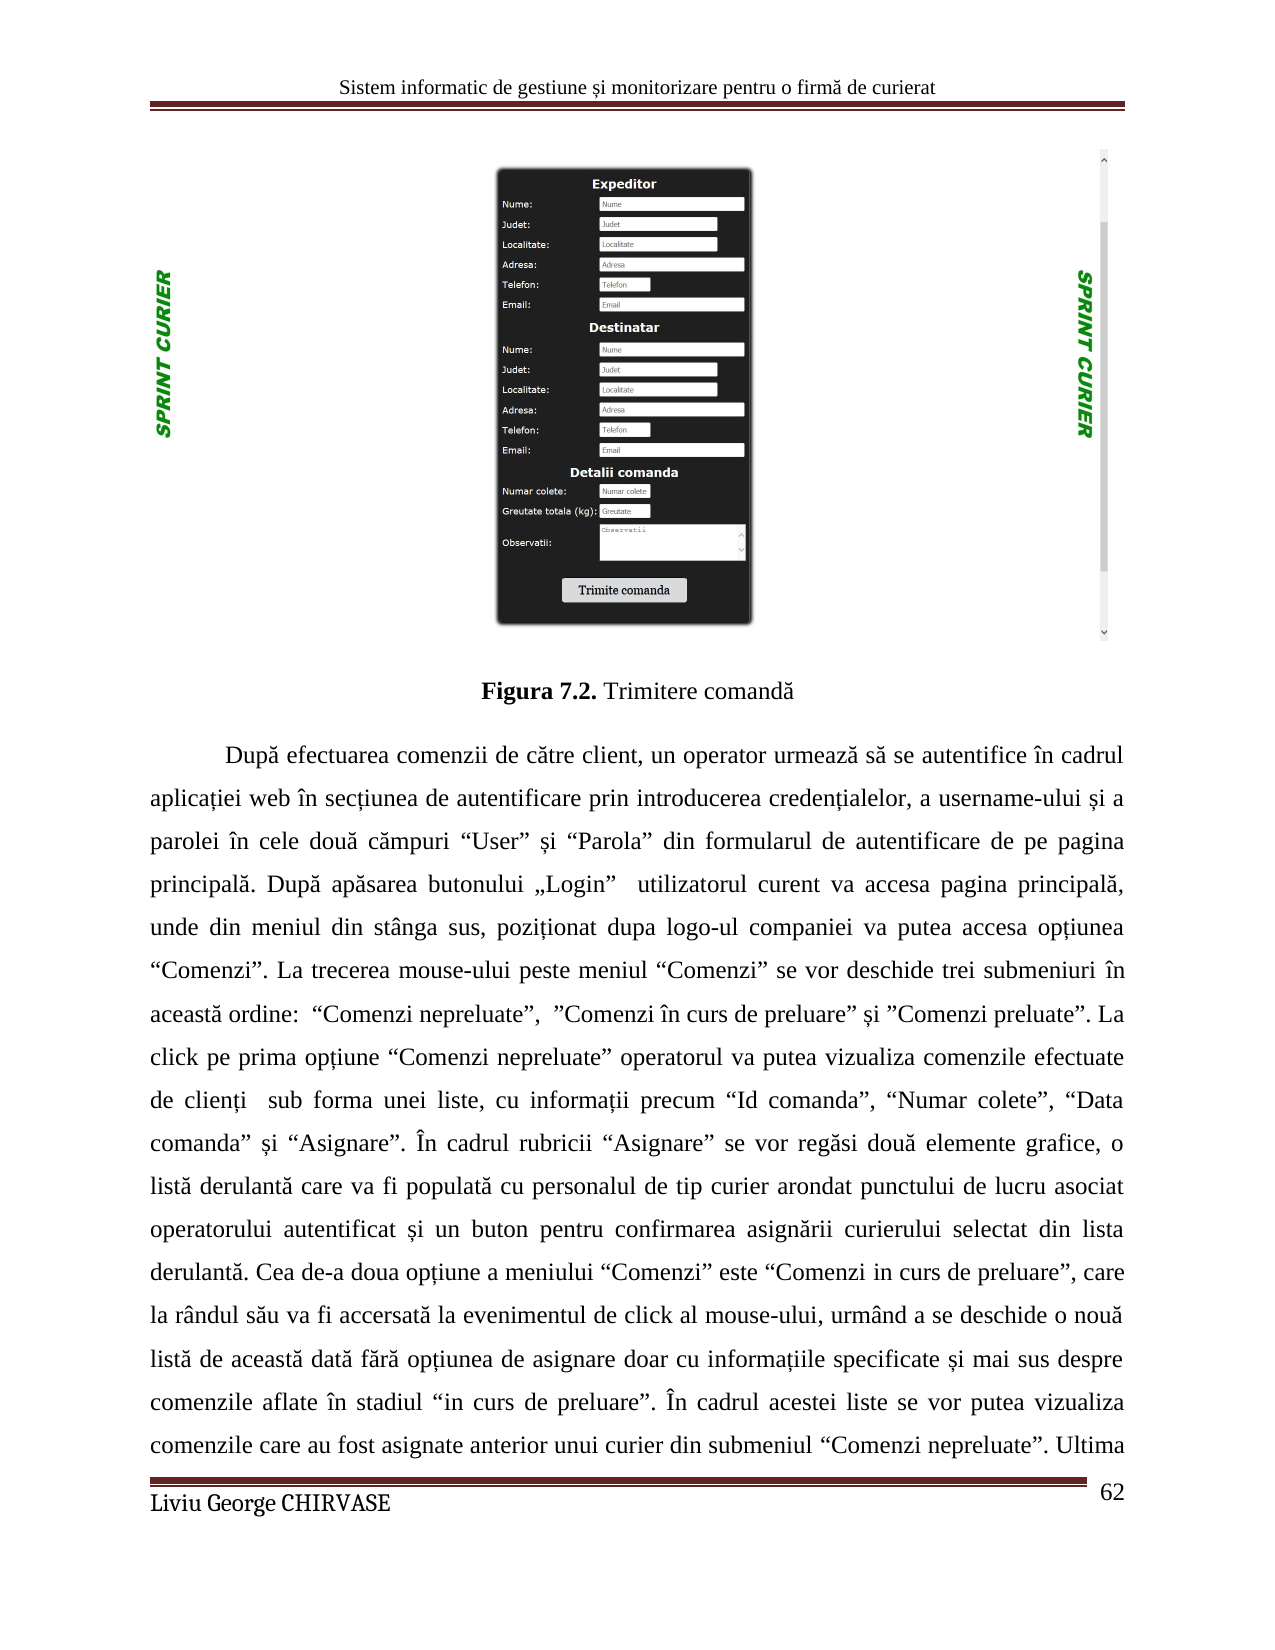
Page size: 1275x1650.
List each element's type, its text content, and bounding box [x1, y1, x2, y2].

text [150, 740, 1125, 1459]
text Figura 7.2. Trimitere comandă [150, 676, 1125, 705]
picture [150, 149, 1108, 641]
